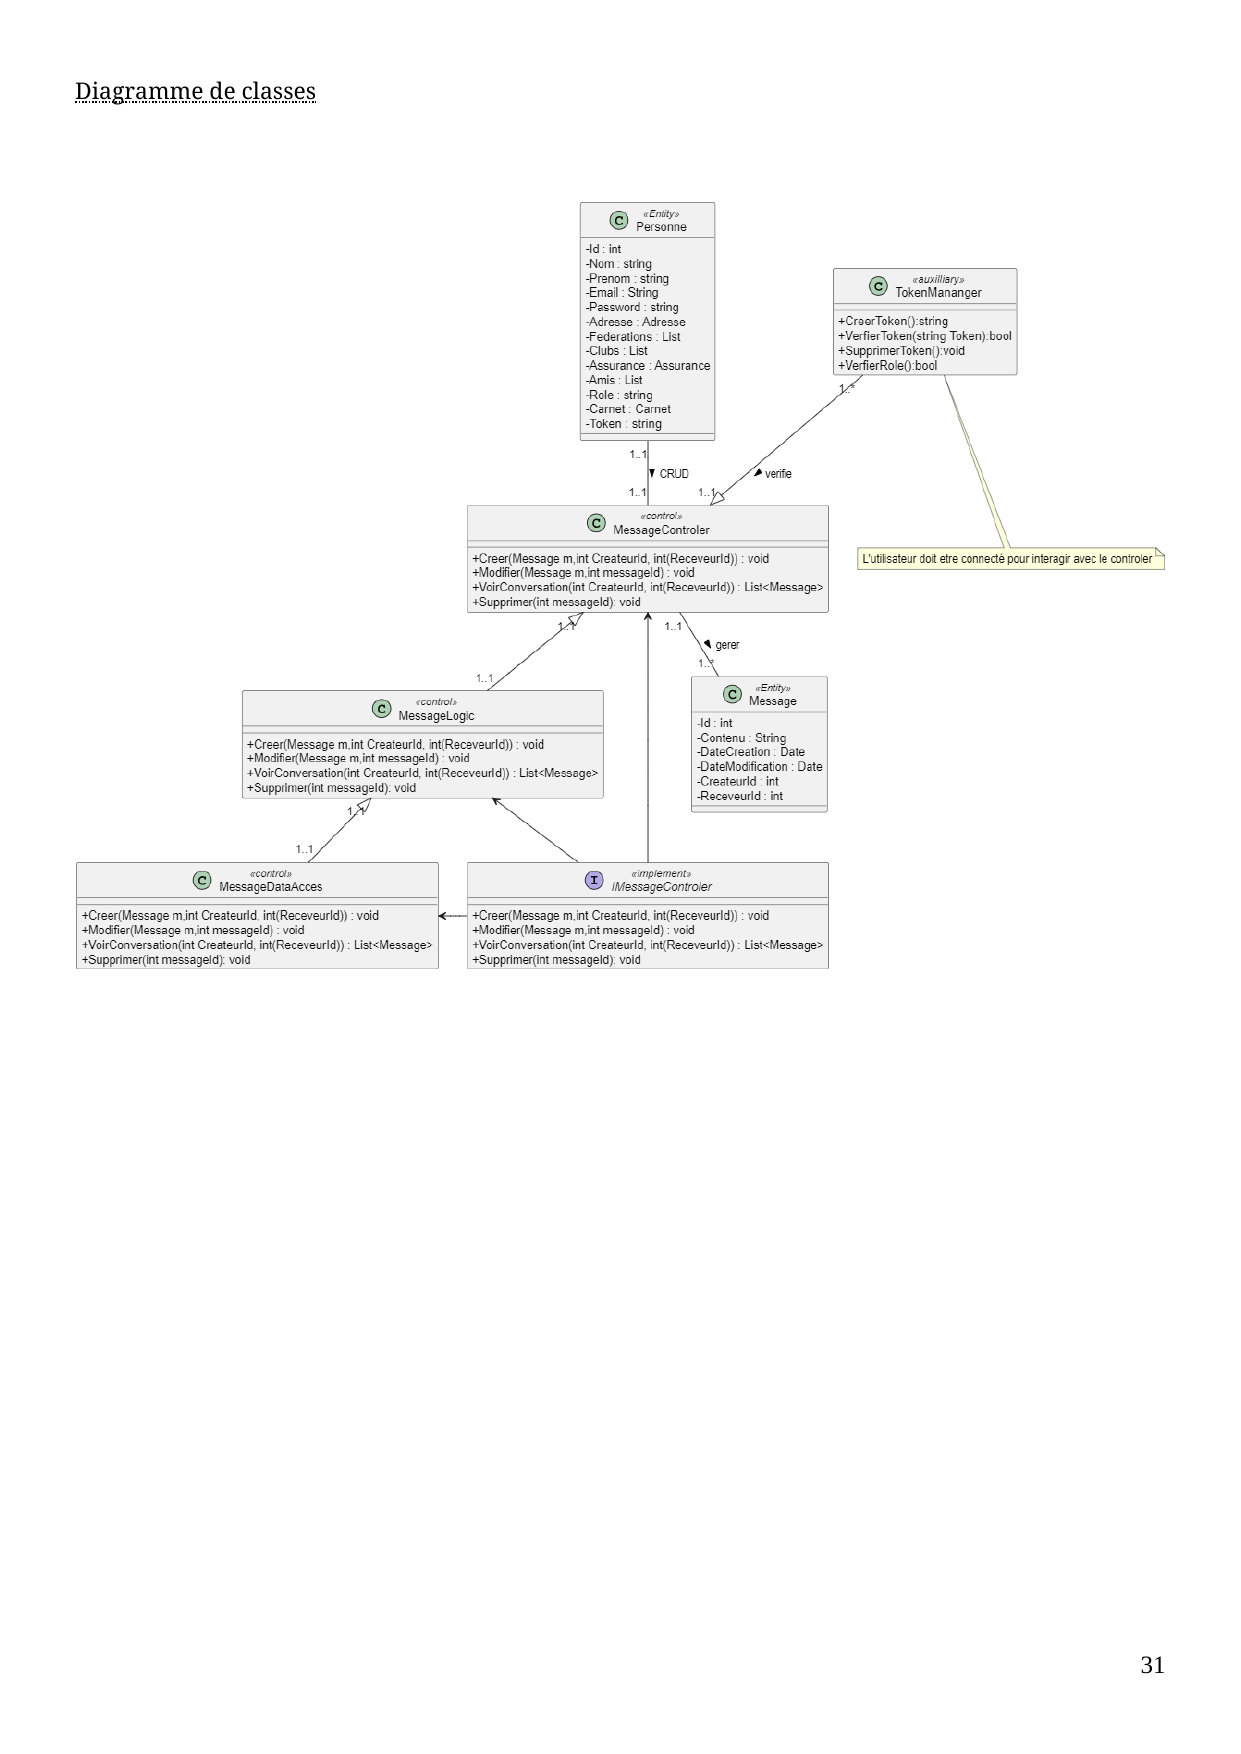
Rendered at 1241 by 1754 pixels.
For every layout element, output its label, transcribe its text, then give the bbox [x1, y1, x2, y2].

text Diagramme de classes [75, 75, 1165, 137]
picture [75, 200, 1166, 969]
